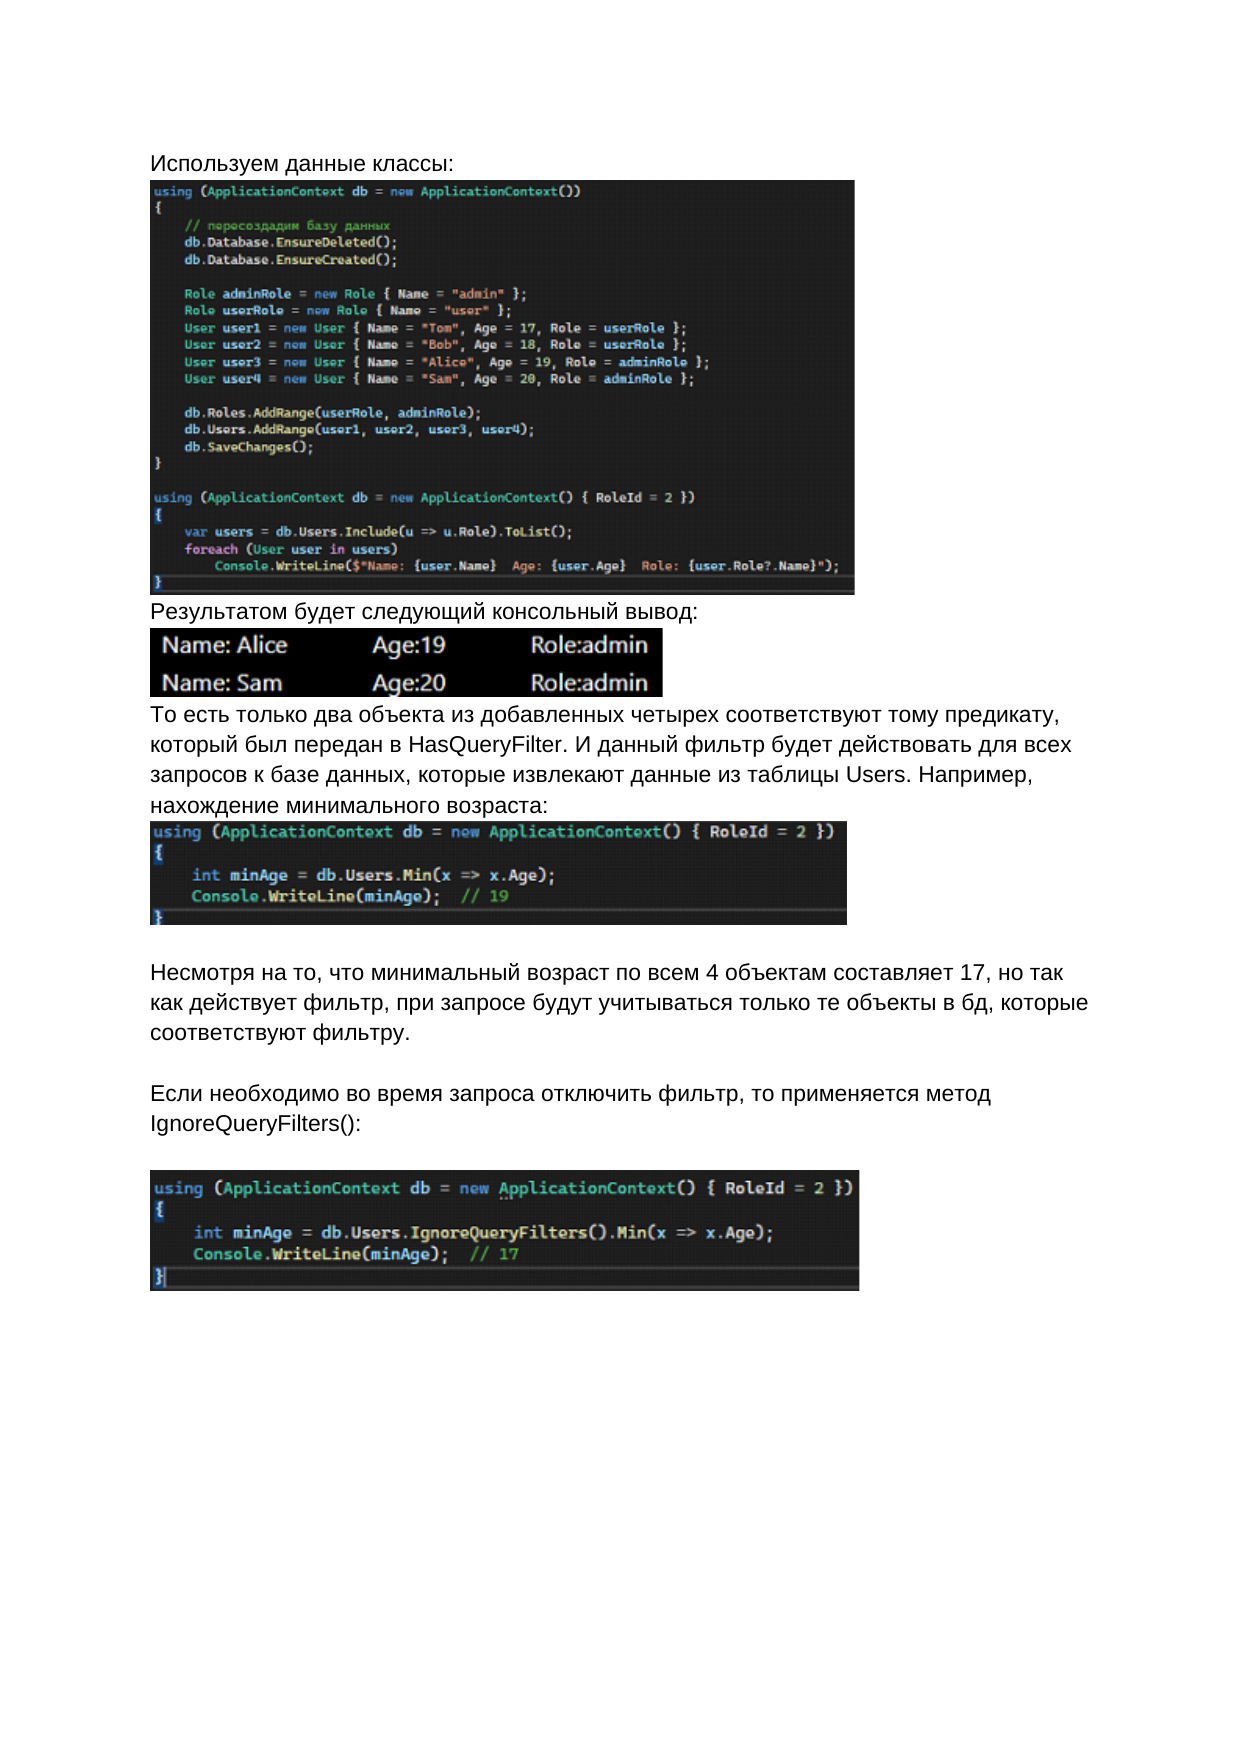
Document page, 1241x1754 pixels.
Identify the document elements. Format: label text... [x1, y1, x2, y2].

text Если необходимо во время запроса отключить фильтр, то применяется метод IgnoreQueryFilters(): [150, 1080, 1090, 1136]
picture [150, 628, 663, 697]
text Результатом будет следующий консольный вывод: [150, 598, 1090, 624]
text Несмотря на то, что минимальный возраст по всем 4 объектам составляет 17, но так как действует фильтр, при запросе будут учитываться только те объекты в бд, которые соответствуют фильтру. [150, 959, 1090, 1046]
picture [150, 821, 847, 925]
picture [150, 1170, 860, 1291]
text То есть только два объекта из добавленных четырех соответствуют тому предикату, который был передан в HasQueryFilter. И данный фильтр будет действовать для всех запросов к базе данных, которые извлекают данные из таблицы Users. Например, нахождение минимального возраста: [150, 701, 1090, 818]
text Используем данные классы: [150, 150, 1090, 176]
picture [150, 180, 855, 595]
